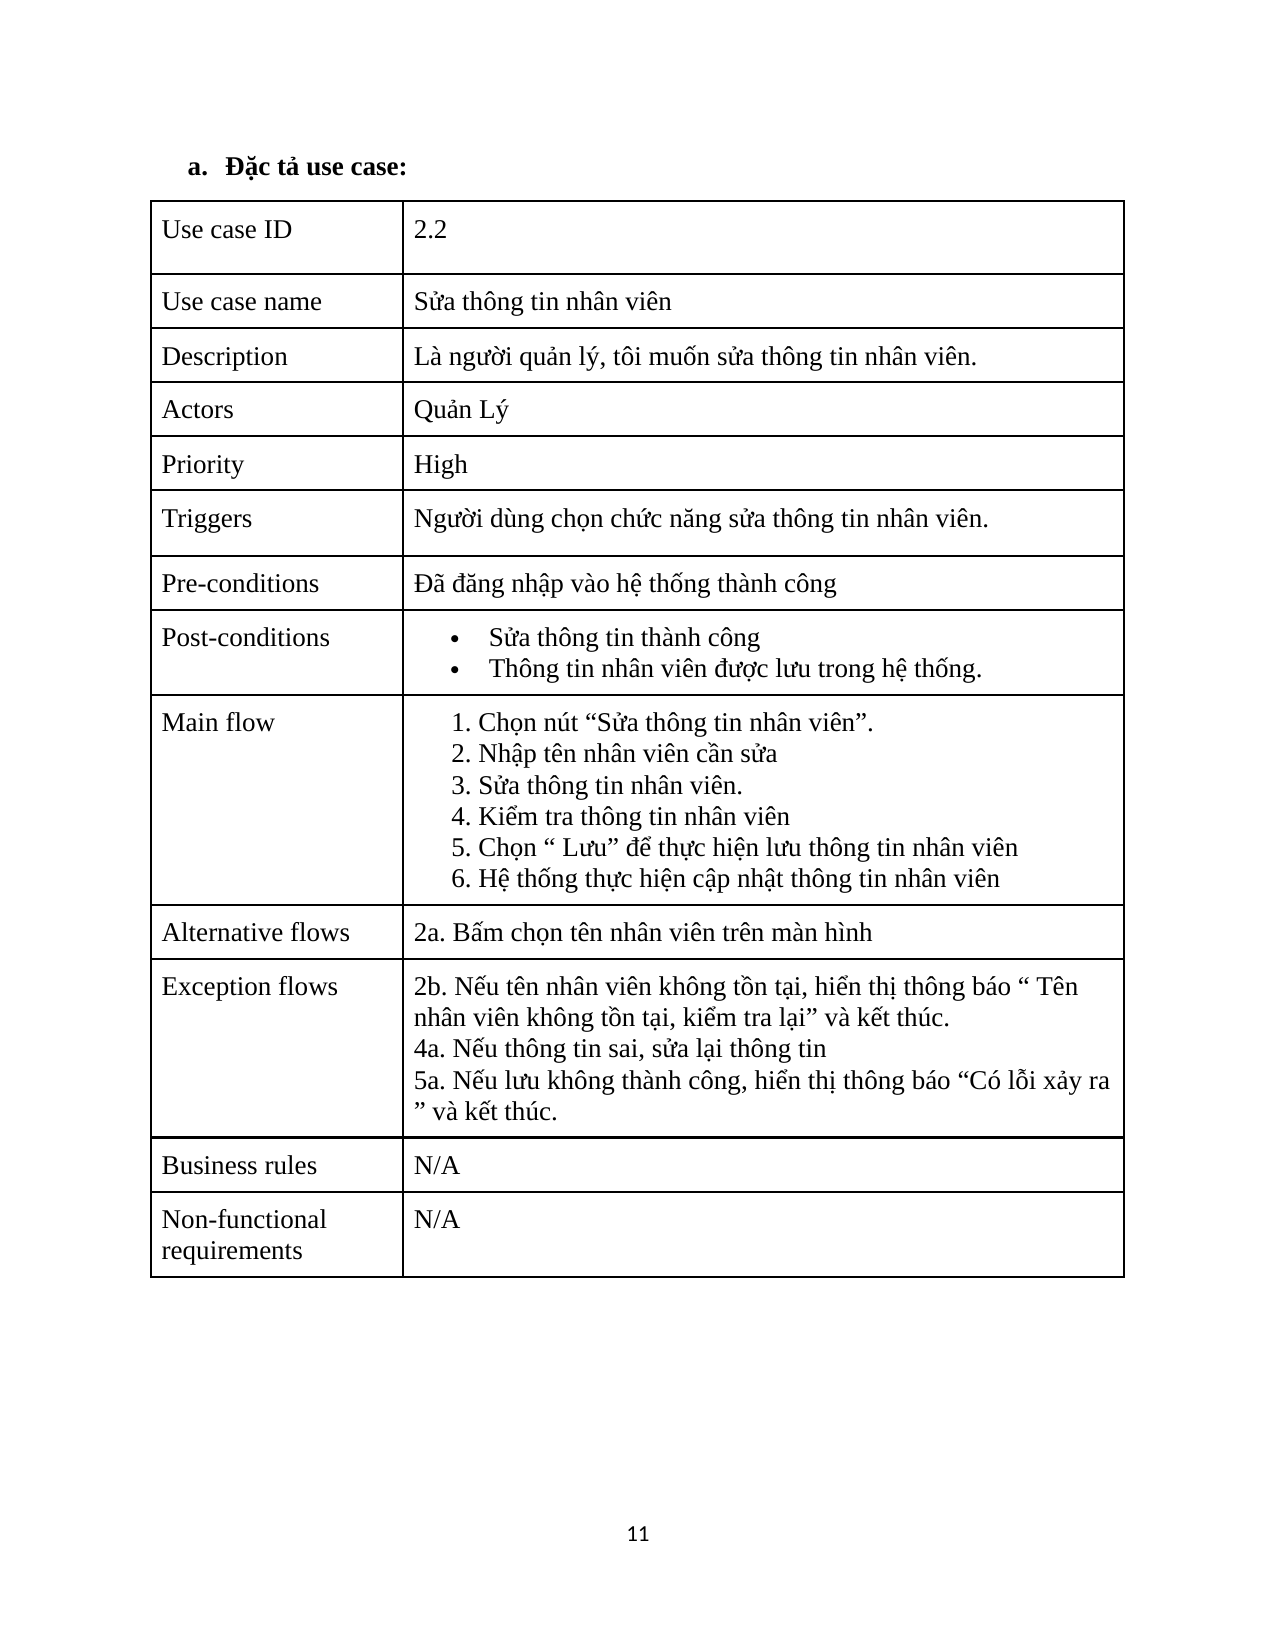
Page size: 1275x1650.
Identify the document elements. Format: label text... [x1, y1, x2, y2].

table_cell Alternative flows [152, 906, 402, 958]
table_cell Đã đăng nhập vào hệ thống thành công [404, 557, 1123, 609]
table_header 2.2 [404, 202, 1123, 273]
table_cell Là người quản lý, tôi muốn sửa thông tin nhân viên. [404, 329, 1123, 381]
table_cell Pre-conditions [152, 557, 402, 609]
table_cell Main flow [152, 696, 402, 904]
table_cell N/A [404, 1193, 1123, 1276]
table_cell 2a. Bấm chọn tên nhân viên trên màn hình [404, 906, 1123, 958]
list Đặc tả use case: [187, 150, 1125, 181]
table_cell Business rules [152, 1139, 402, 1191]
table_cell Description [152, 329, 402, 381]
table_cell Exception flows [152, 960, 402, 1136]
table_header Use case ID [152, 202, 402, 273]
table_cell Actors [152, 383, 402, 435]
table_cell High [404, 437, 1123, 489]
table_cell Triggers [152, 491, 402, 555]
table_cell Priority [152, 437, 402, 489]
table_cell Use case name [152, 275, 402, 327]
table_cell 2b. Nếu tên nhân viên không tồn tại, hiển thị thông báo “ Tên nhân viên không tồn tại, kiểm tra lại” và kết thúc. 4a. Nếu thông tin sai, sửa lại thông tin 5a. Nếu lưu không thành công, hiển thị thông báo “Có lỗi xảy ra ” và kết thúc. [404, 960, 1123, 1136]
table_cell 1. Chọn nút “Sửa thông tin nhân viên”. 2. Nhập tên nhân viên cần sửa 3. Sửa thông tin nhân viên. 4. Kiểm tra thông tin nhân viên 5. Chọn “ Lưu” để thực hiện lưu thông tin nhân viên 6. Hệ thống thực hiện cập nhật thông tin nhân viên [404, 696, 1123, 904]
table_cell Người dùng chọn chức năng sửa thông tin nhân viên. [404, 491, 1123, 555]
table_cell Non-functional requirements [152, 1193, 402, 1276]
table_cell Post-conditions [152, 611, 402, 694]
table_cell Quản Lý [404, 383, 1123, 435]
table_cell Sửa thông tin thành công Thông tin nhân viên được lưu trong hệ thống. [404, 611, 1123, 694]
table_cell N/A [404, 1139, 1123, 1191]
table_cell Sửa thông tin nhân viên [404, 275, 1123, 327]
